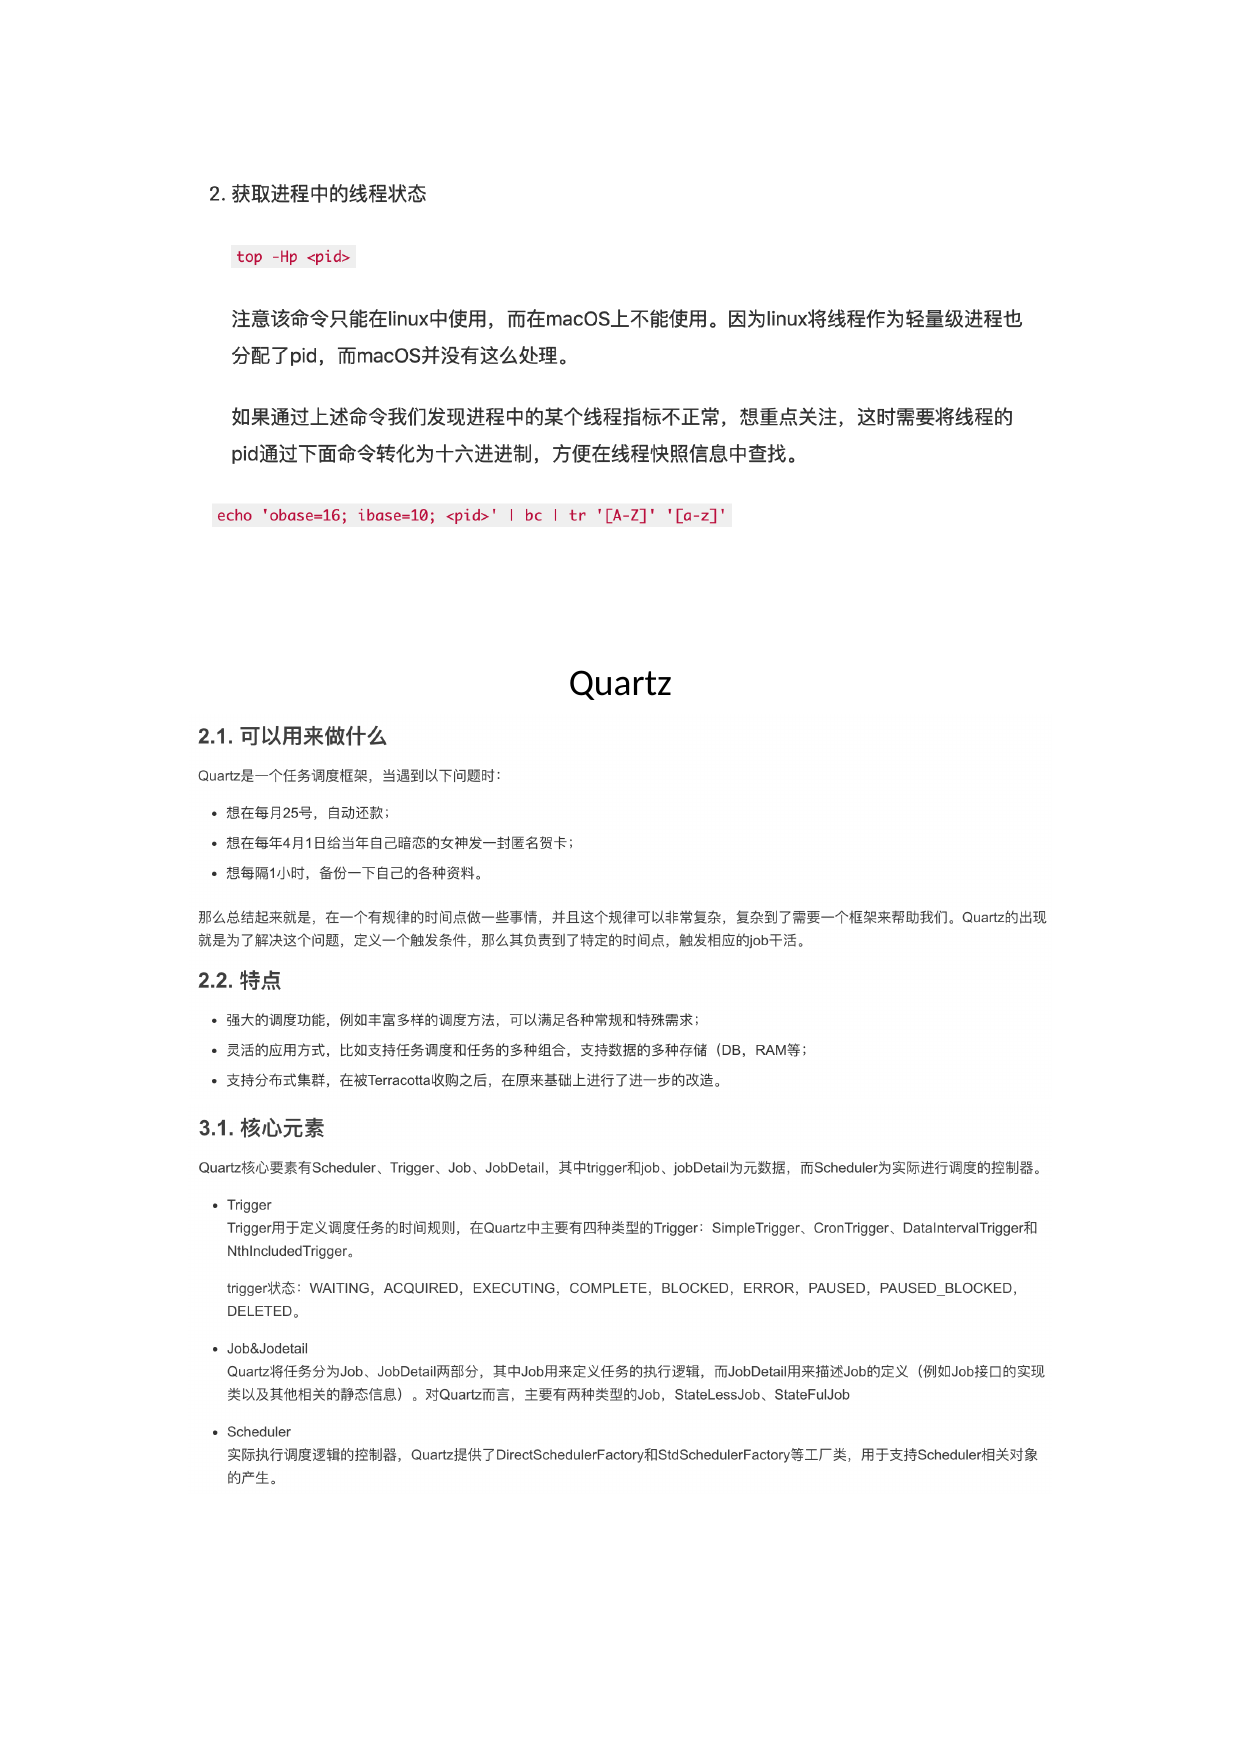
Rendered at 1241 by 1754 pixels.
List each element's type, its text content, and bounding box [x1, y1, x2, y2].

text Quartz [187, 649, 1053, 714]
picture [188, 714, 1052, 1099]
picture [187, 1104, 1053, 1494]
picture [187, 162, 1052, 540]
